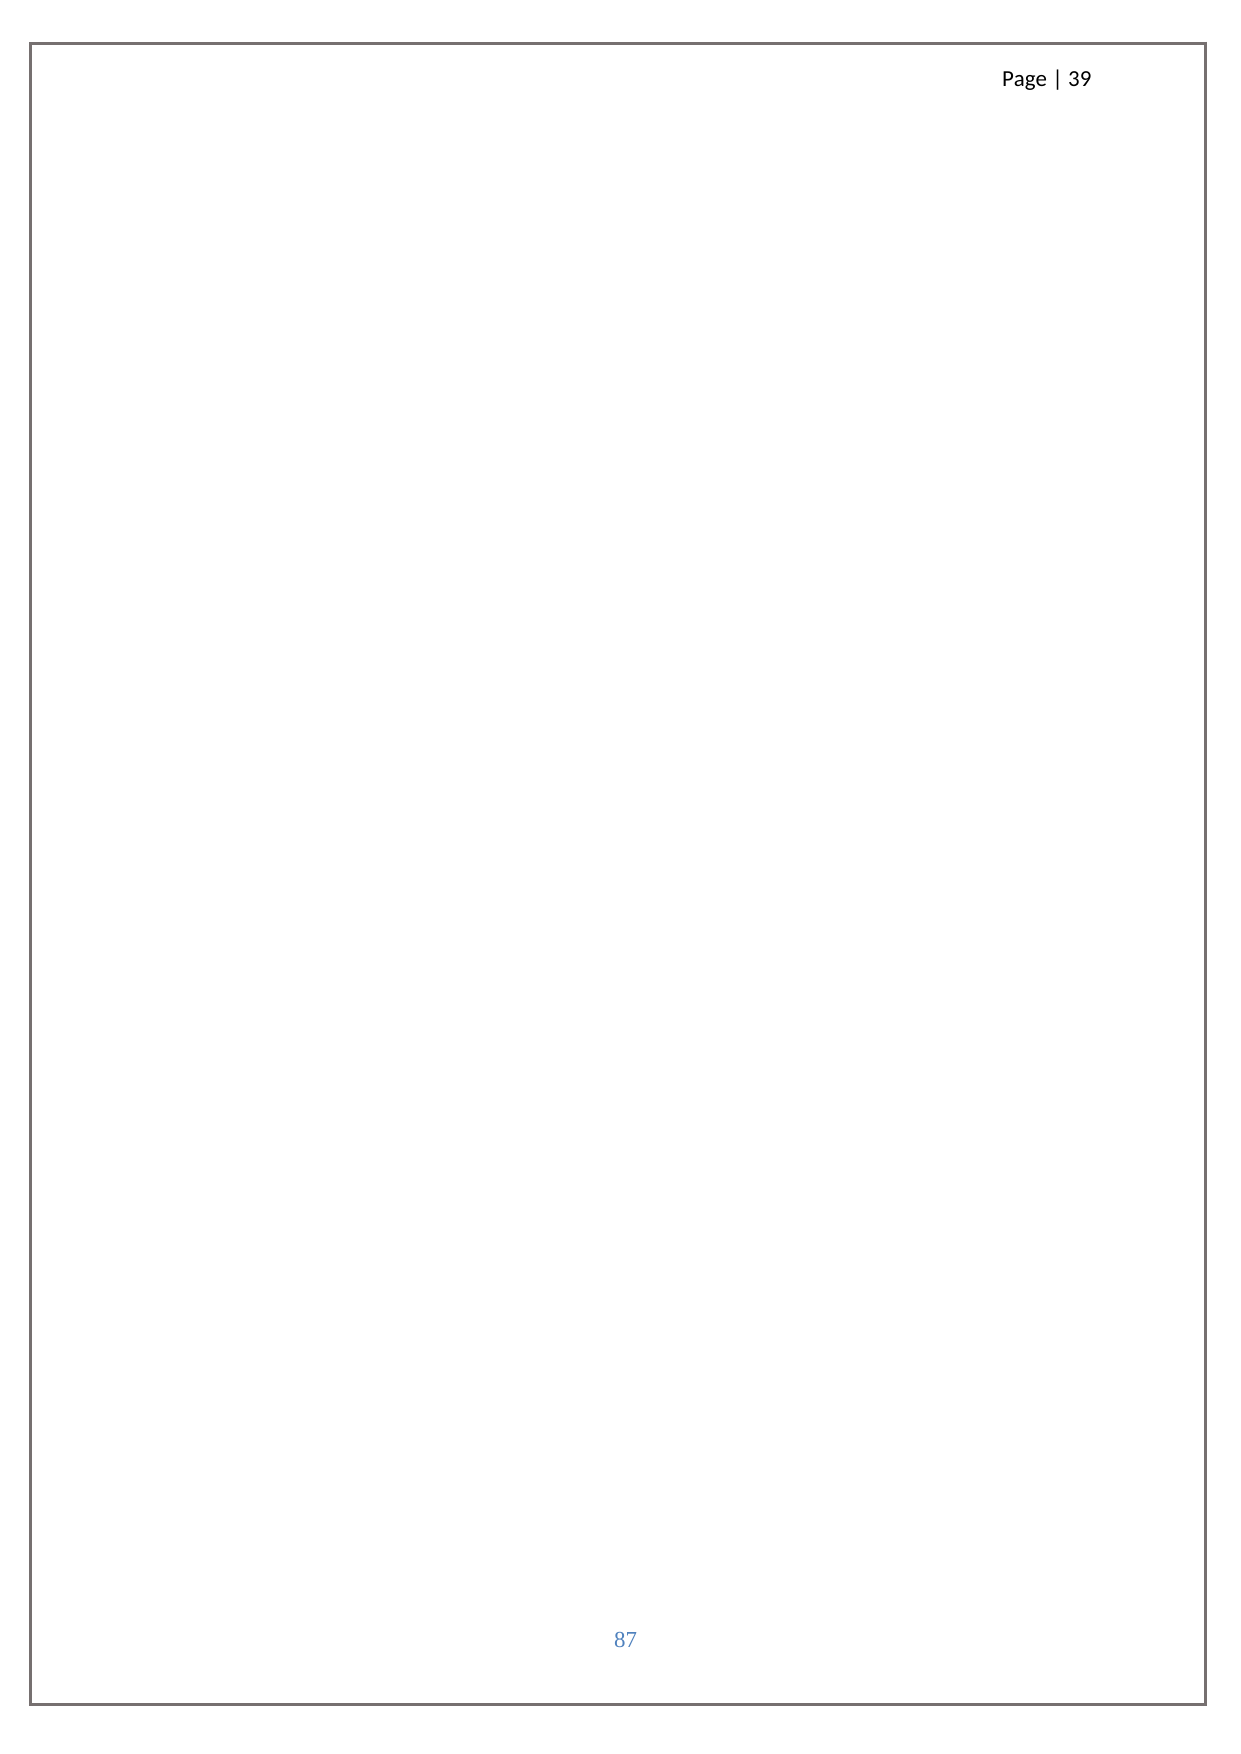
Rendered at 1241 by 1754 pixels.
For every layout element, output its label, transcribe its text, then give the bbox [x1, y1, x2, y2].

text Page | 39 [44, 64, 1091, 93]
